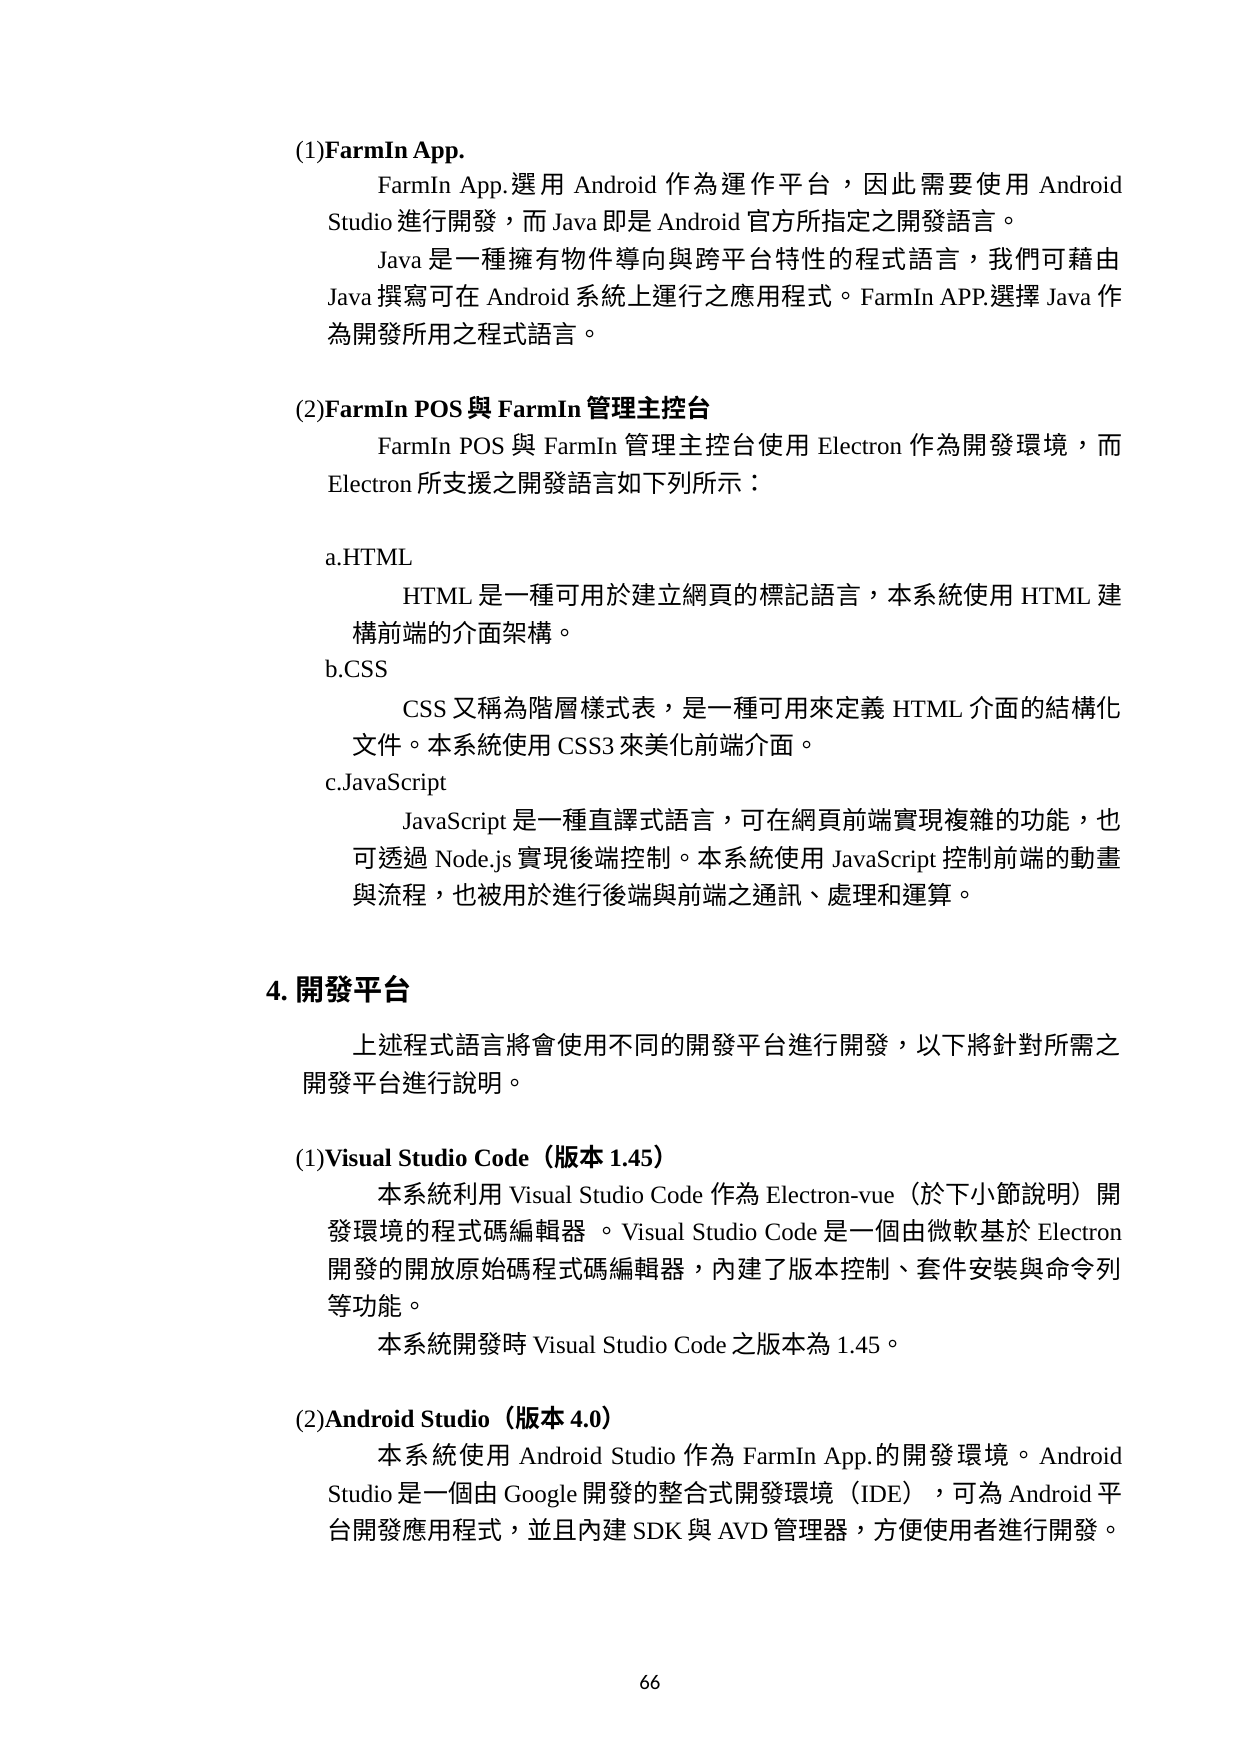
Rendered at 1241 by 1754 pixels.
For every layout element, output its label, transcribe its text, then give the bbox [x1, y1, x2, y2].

text CSS又稱為階層樣式表，是一種可用來定義HTML介面的結構化文件。本系統使用CSS3來美化前端介面。 [352, 687, 1122, 762]
text Visual Studio Code（版本1.45） [295, 1137, 1122, 1174]
text 上述程式語言將會使用不同的開發平台進行開發，以下將針對所需之開發平台進行說明。 [302, 1025, 1122, 1100]
text 本系統使用Android Studio作為FarmIn App.的開發環境。Android Studio是一個由Google開發的整合式開發環境（IDE），可為Android平台開發應用程式，並且內建SDK與AVD管理器，方便使用者進行開發。 [327, 1435, 1122, 1547]
text CSS [325, 650, 1122, 687]
text FarmIn POS與FarmIn管理主控台 [295, 389, 1122, 425]
text HTML是一種可用於建立網頁的標記語言，本系統使用HTML建構前端的介面架構。 [352, 575, 1122, 650]
text Java是一種擁有物件導向與跨平台特性的程式語言，我們可藉由Java撰寫可在Android系統上運行之應用程式。FarmIn APP.選擇Java作為開發所用之程式語言。 [327, 239, 1122, 351]
text HTML [325, 537, 1122, 575]
text Android Studio（版本4.0） [295, 1399, 1122, 1435]
text FarmIn App.選用Android作為運作平台，因此需要使用Android Studio進行開發，而Java即是Android 官方所指定之開發語言。 [327, 164, 1122, 239]
text FarmIn App. [295, 135, 1122, 164]
text 本系統開發時Visual Studio Code之版本為1.45。 [327, 1324, 1122, 1361]
text JavaScript是一種直譯式語言，可在網頁前端實現複雜的功能，也可透過Node.js實現後端控制。本系統使用JavaScript控制前端的動畫與流程，也被用於進行後端與前端之通訊、處理和運算。 [352, 800, 1122, 912]
text JavaScript [325, 762, 1122, 800]
text 開發平台 [266, 950, 1122, 1025]
text FarmIn POS與FarmIn管理主控台使用Electron作為開發環境，而Electron所支援之開發語言如下列所示： [327, 425, 1122, 500]
text 本系統利用Visual Studio Code 作為Electron-vue（於下小節說明）開發環境的程式碼編輯器 。Visual Studio Code是一個由微軟基於Electron開發的開放原始碼程式碼編輯器，內建了版本控制、套件安裝與命令列等功能。 [327, 1174, 1122, 1324]
